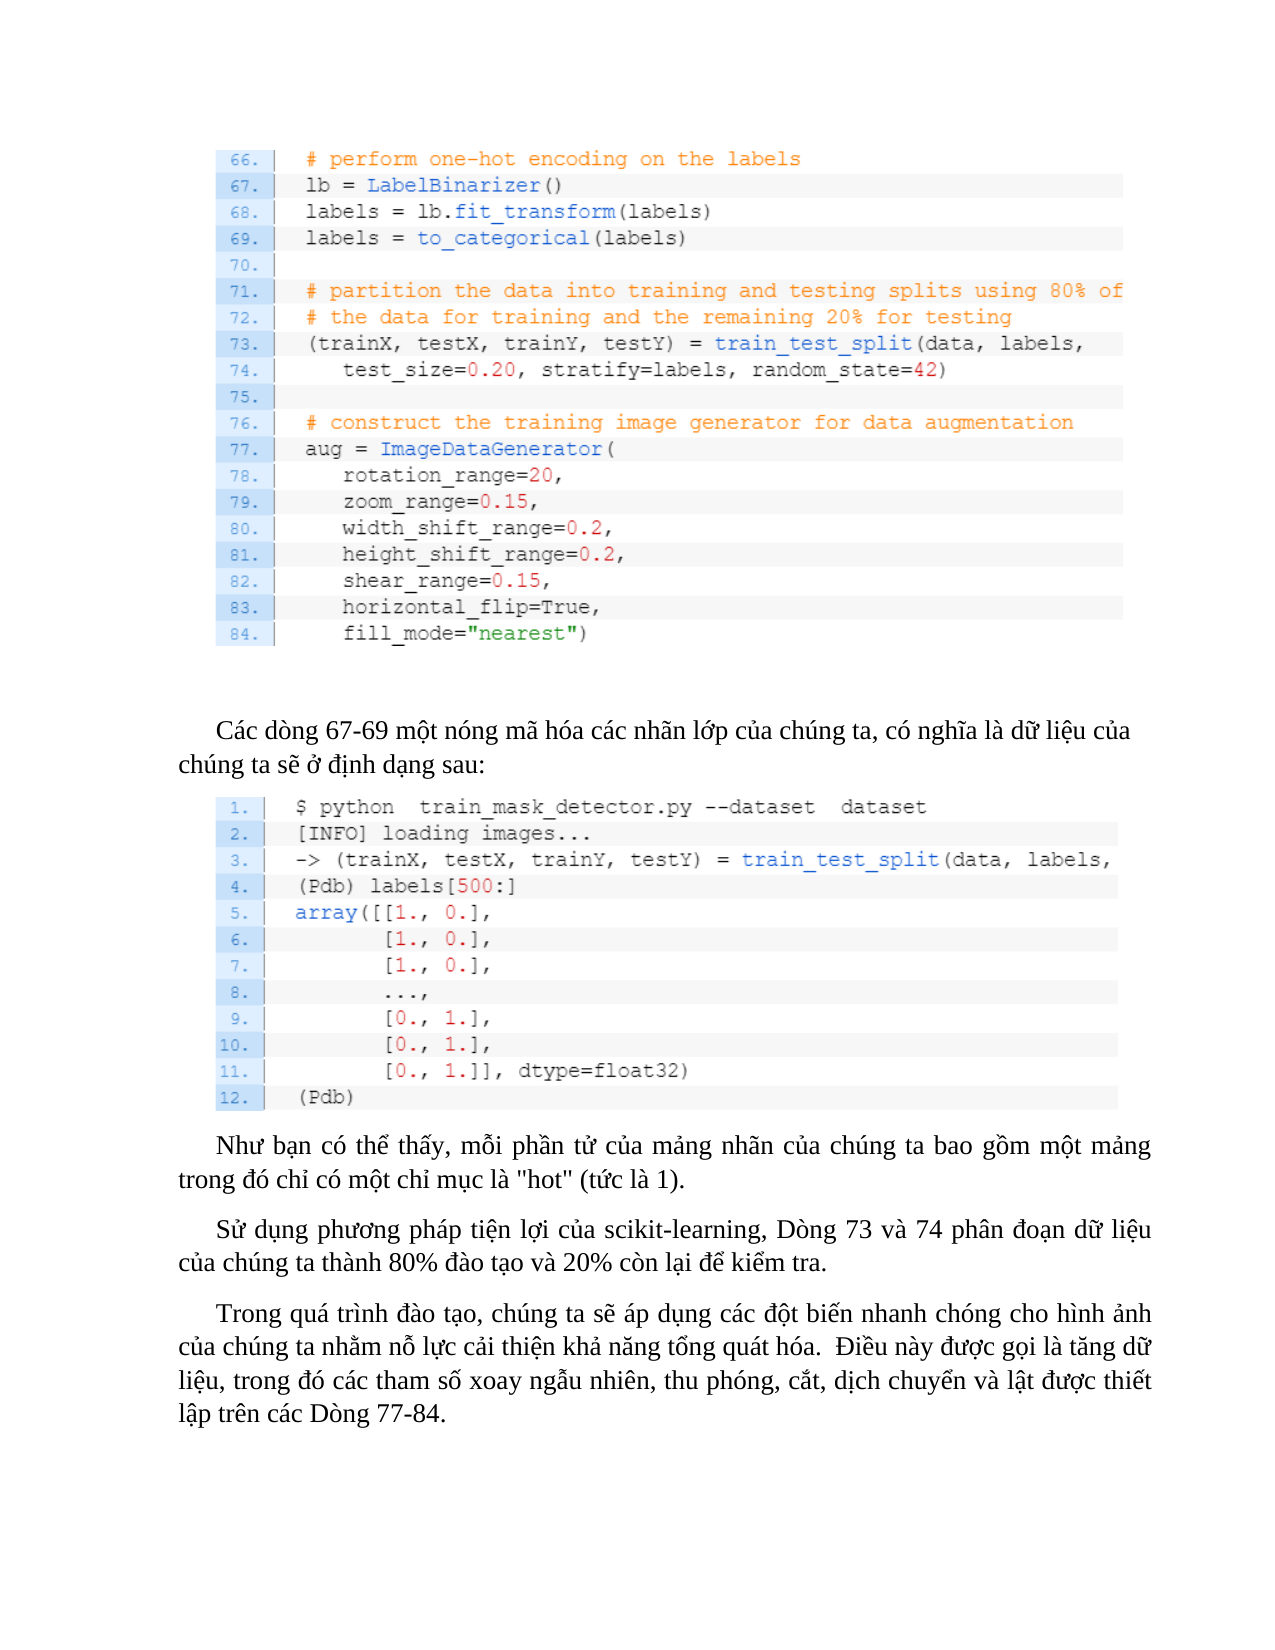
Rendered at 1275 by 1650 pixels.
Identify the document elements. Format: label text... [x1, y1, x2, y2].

picture [215, 797, 1119, 1111]
text Sử dụng phương pháp tiện lợi của scikit-learning, Dòng 73 và 74 phân đoạn dữ liệu của chúng ta thành 80% đào tạo và 20% còn lại để kiểm tra. [178, 1213, 1153, 1278]
text Các dòng 67-69 một nóng mã hóa các nhãn lớp của chúng ta, có nghĩa là dữ liệu của chúng ta sẽ ở định dạng sau: [178, 714, 1153, 779]
text Trong quá trình đào tạo, chúng ta sẽ áp dụng các đột biến nhanh chóng cho hình ảnh của chúng ta nhằm nỗ lực cải thiện khả năng tổng quát hóa. Điều này được gọi là tăng dữ liệu, trong đó các tham số xoay ngẫu nhiên, thu phóng, cắt, dịch chuyển và lật được thiết lập trên các Dòng 77-84. [178, 1297, 1153, 1428]
picture [215, 150, 1124, 646]
text Như bạn có thể thấy, mỗi phần tử của mảng nhãn của chúng ta bao gồm một mảng trong đó chỉ có một chỉ mục là "hot" (tức là 1). [178, 1129, 1153, 1194]
